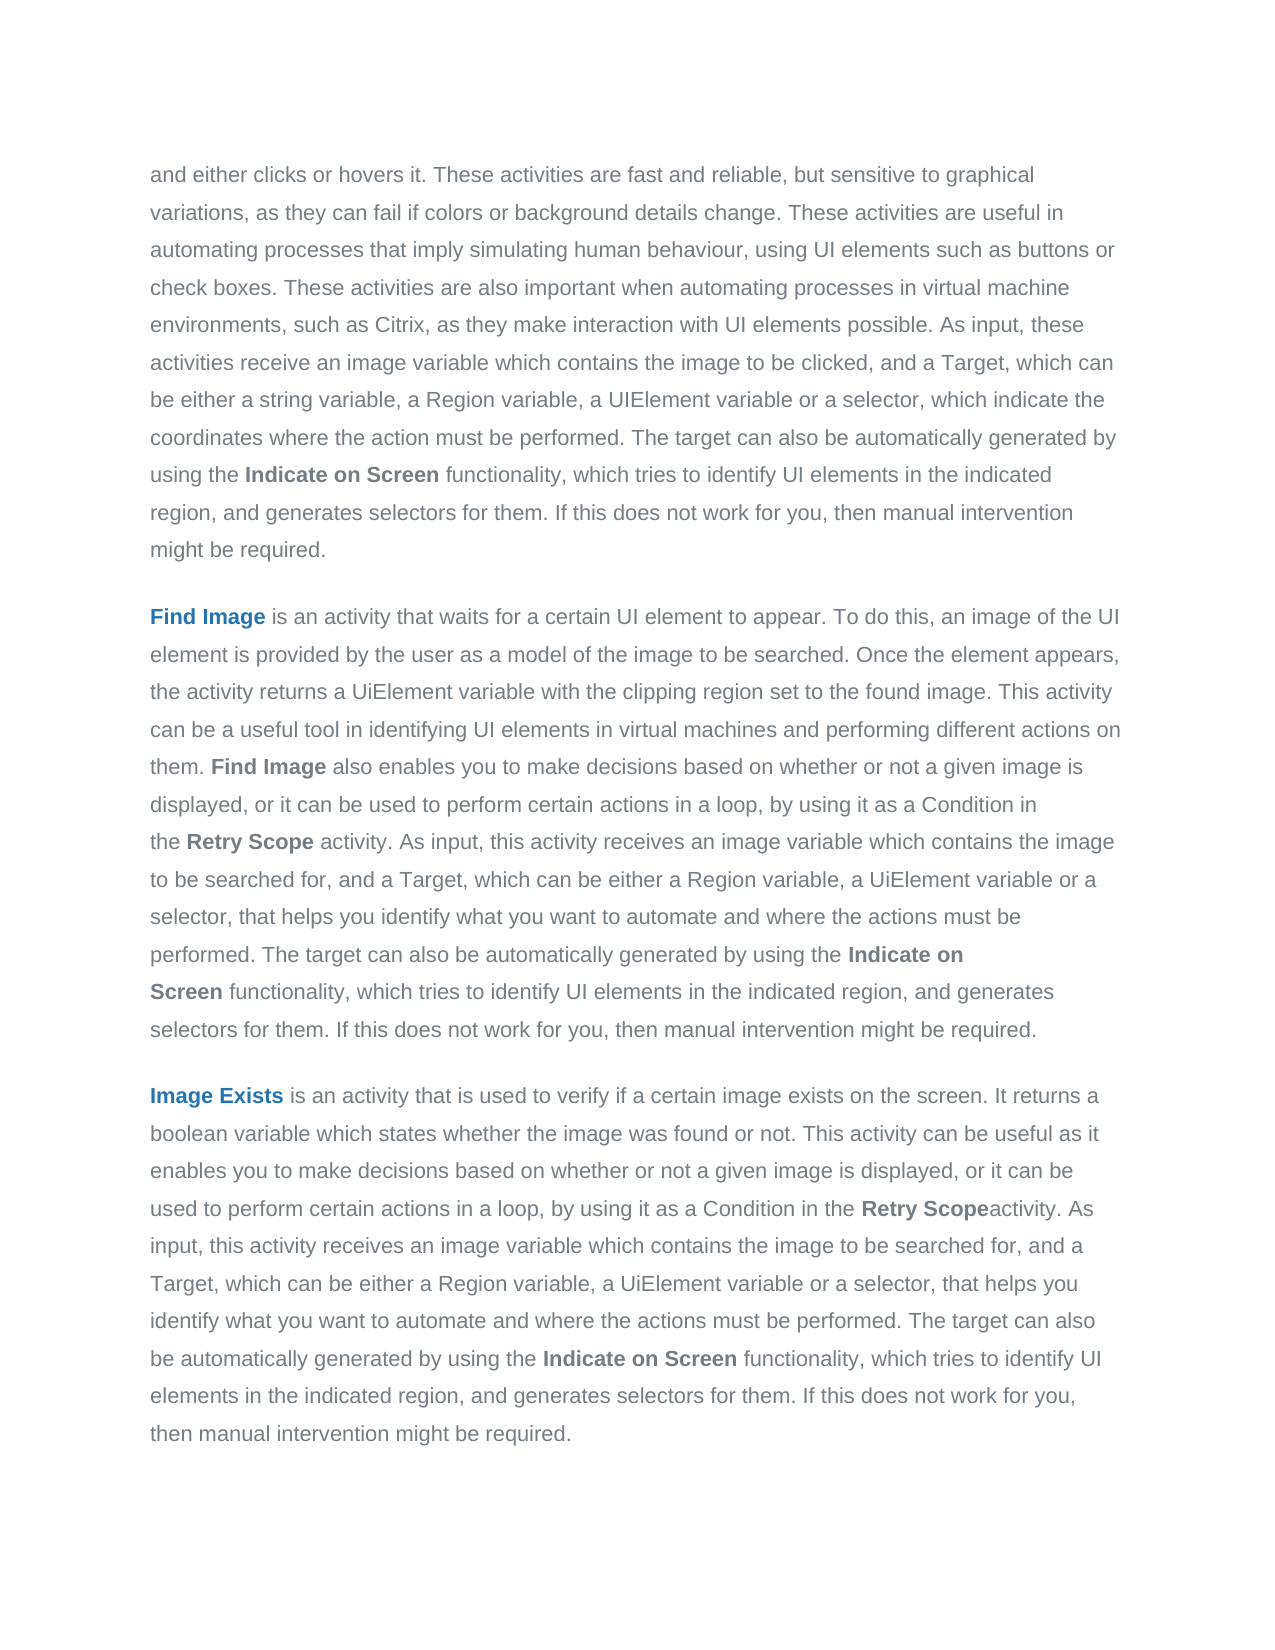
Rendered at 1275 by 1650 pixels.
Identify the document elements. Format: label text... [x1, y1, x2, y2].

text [150, 150, 1125, 562]
text Find Image is an activity that waits for a certain UI element to appear. To do this, an image of the UI element is provided by the user as a model of the image to be searched. Once the element appears, the activity returns a UiElement variable with the clipping region set to the found image. This activity can be a useful tool in identifying UI elements in virtual machines and performing different actions on them. Find Image also enables you to make decisions based on whether or not a given image is displayed, or it can be used to perform certain actions in a loop, by using it as a Condition in the Retry Scope activity. As input, this activity receives an image variable which contains the image to be searched for, and a Target, which can be either a Region variable, a UiElement variable or a selector, that helps you identify what you want to automate and where the actions must be performed. The target can also be automatically generated by using the Indicate on Screen functionality, which tries to identify UI elements in the indicated region, and generates selectors for them. If this does not work for you, then manual intervention might be required. [150, 592, 1125, 1042]
text Image Exists is an activity that is used to verify if a certain image exists on the screen. It returns a boolean variable which states whether the image was found or not. This activity can be useful as it enables you to make decisions based on whether or not a given image is displayed, or it can be used to perform certain actions in a loop, by using it as a Condition in the Retry Scopeactivity. As input, this activity receives an image variable which contains the image to be searched for, and a Target, which can be either a Region variable, a UiElement variable or a selector, that helps you identify what you want to automate and where the actions must be performed. The target can also be automatically generated by using the Indicate on Screen functionality, which tries to identify UI elements in the indicated region, and generates selectors for them. If this does not work for you, then manual intervention might be required. [150, 1071, 1125, 1446]
